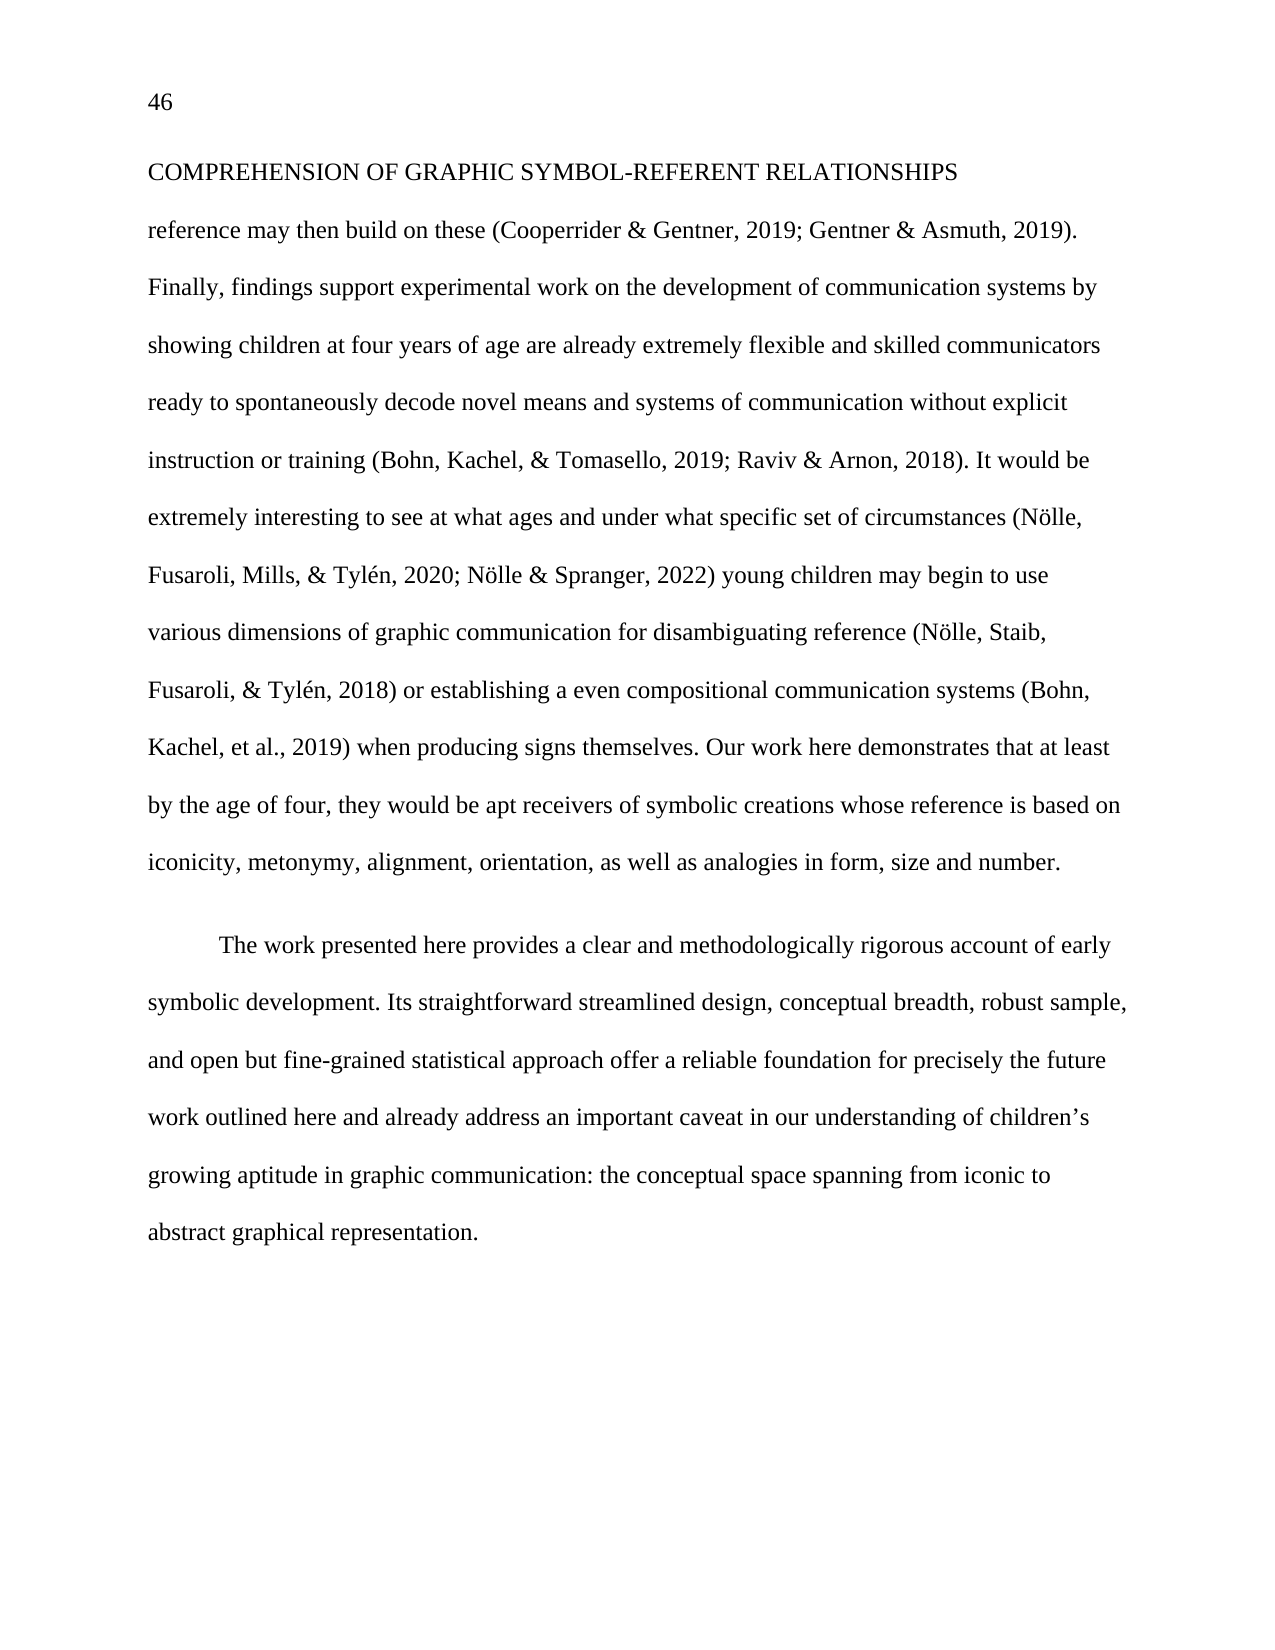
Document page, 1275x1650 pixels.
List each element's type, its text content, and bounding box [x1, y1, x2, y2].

text The work presented here provides a clear and methodologically rigorous account of early symbolic development. Its straightforward streamlined design, conceptual breadth, robust sample, and open but fine-grained statistical approach offer a reliable foundation for precisely the future work outlined here and already address an important caveat in our understanding of children’s growing aptitude in graphic communication: the conceptual space spanning from iconic to abstract graphical representation. [148, 930, 1127, 1246]
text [148, 215, 1127, 876]
